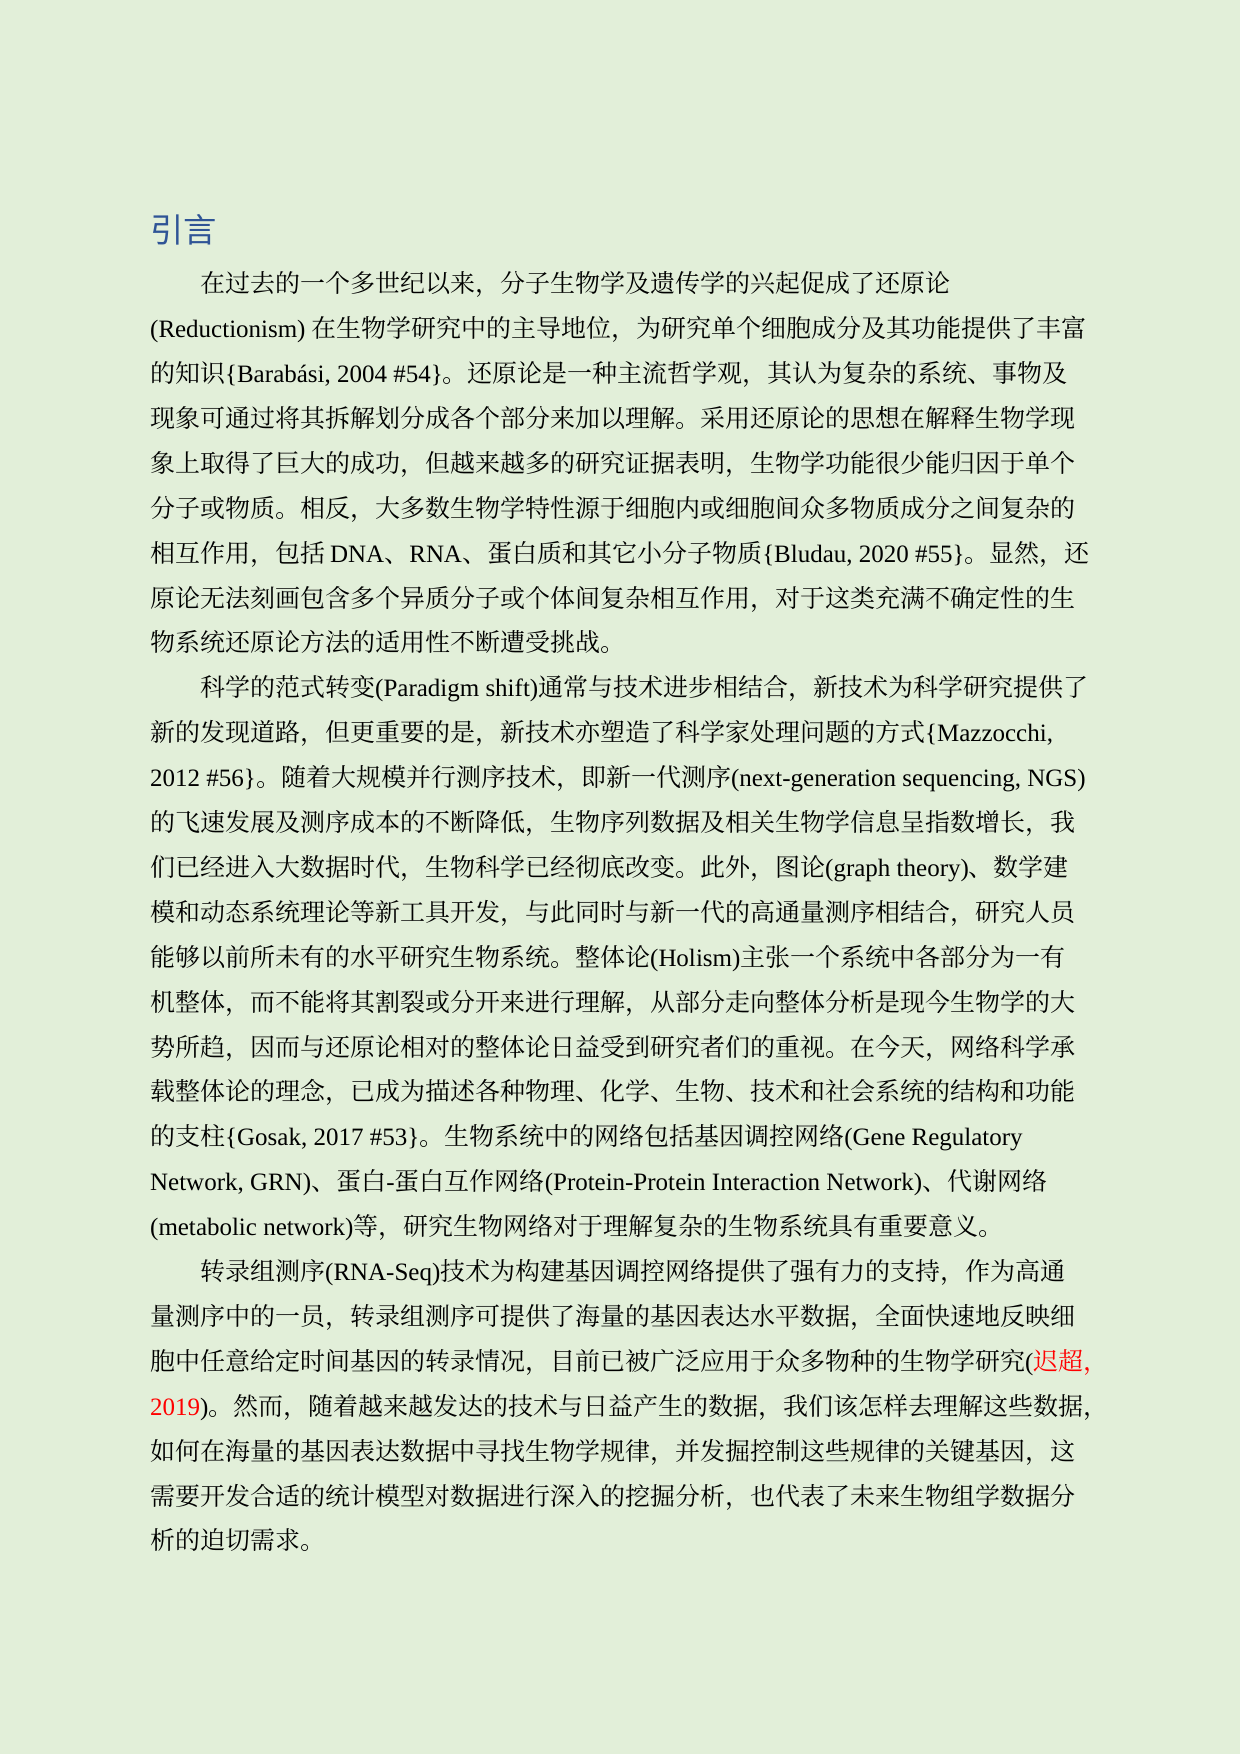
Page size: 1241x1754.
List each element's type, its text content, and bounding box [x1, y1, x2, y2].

text 在过去的一个多世纪以来，分子生物学及遗传学的兴起促成了还原论(Reductionism) 在生物学研究中的主导地位，为研究单个细胞成分及其功能提供了丰富的知识{Barabási, 2004 #54}。还原论是一种主流哲学观，其认为复杂的系统、事物及现象可通过将其拆解划分成各个部分来加以理解。采用还原论的思想在解释生物学现象上取得了巨大的成功，但越来越多的研究证据表明，生物学功能很少能归因于单个分子或物质。相反，大多数生物学特性源于细胞内或细胞间众多物质成分之间复杂的相互作用，包括DNA、RNA、蛋白质和其它小分子物质{Bludau, 2020 #55}。显然，还原论无法刻画包含多个异质分子或个体间复杂相互作用，对于这类充满不确定性的生物系统还原论方法的适用性不断遭受挑战。 [150, 264, 1090, 659]
text 科学的范式转变(Paradigm shift)通常与技术进步相结合，新技术为科学研究提供了新的发现道路，但更重要的是，新技术亦塑造了科学家处理问题的方式{Mazzocchi, 2012 #56}。随着大规模并行测序技术，即新一代测序(next-generation sequencing, NGS)的飞速发展及测序成本的不断降低，生物序列数据及相关生物学信息呈指数增长，我们已经进入大数据时代，生物科学已经彻底改变。此外，图论(graph theory)、数学建模和动态系统理论等新工具开发，与此同时与新一代的高通量测序相结合，研究人员能够以前所未有的水平研究生物系统。整体论(Holism)主张一个系统中各部分为一有机整体，而不能将其割裂或分开来进行理解，从部分走向整体分析是现今生物学的大势所趋，因而与还原论相对的整体论日益受到研究者们的重视。在今天，网络科学承载整体论的理念，已成为描述各种物理、化学、生物、技术和社会系统的结构和功能的支柱{Gosak, 2017 #53}。生物系统中的网络包括基因调控网络(Gene Regulatory Network, GRN)、蛋白-蛋白互作网络(Protein-Protein Interaction Network)、代谢网络(metabolic network)等，研究生物网络对于理解复杂的生物系统具有重要意义。 [150, 668, 1090, 1243]
text 转录组测序(RNA-Seq)技术为构建基因调控网络提供了强有力的支持，作为高通量测序中的一员，转录组测序可提供了海量的基因表达水平数据，全面快速地反映细胞中任意给定时间基因的转录情况，目前已被广泛应用于众多物种的生物学研究(迟超，2019)。然而，随着越来越发达的技术与日益产生的数据，我们该怎样去理解这些数据，如何在海量的基因表达数据中寻找生物学规律，并发掘控制这些规律的关键基因，这需要开发合适的统计模型对数据进行深入的挖掘分析，也代表了未来生物组学数据分析的迫切需求。 [150, 1252, 1090, 1557]
subtitle 引言 [150, 204, 1090, 252]
